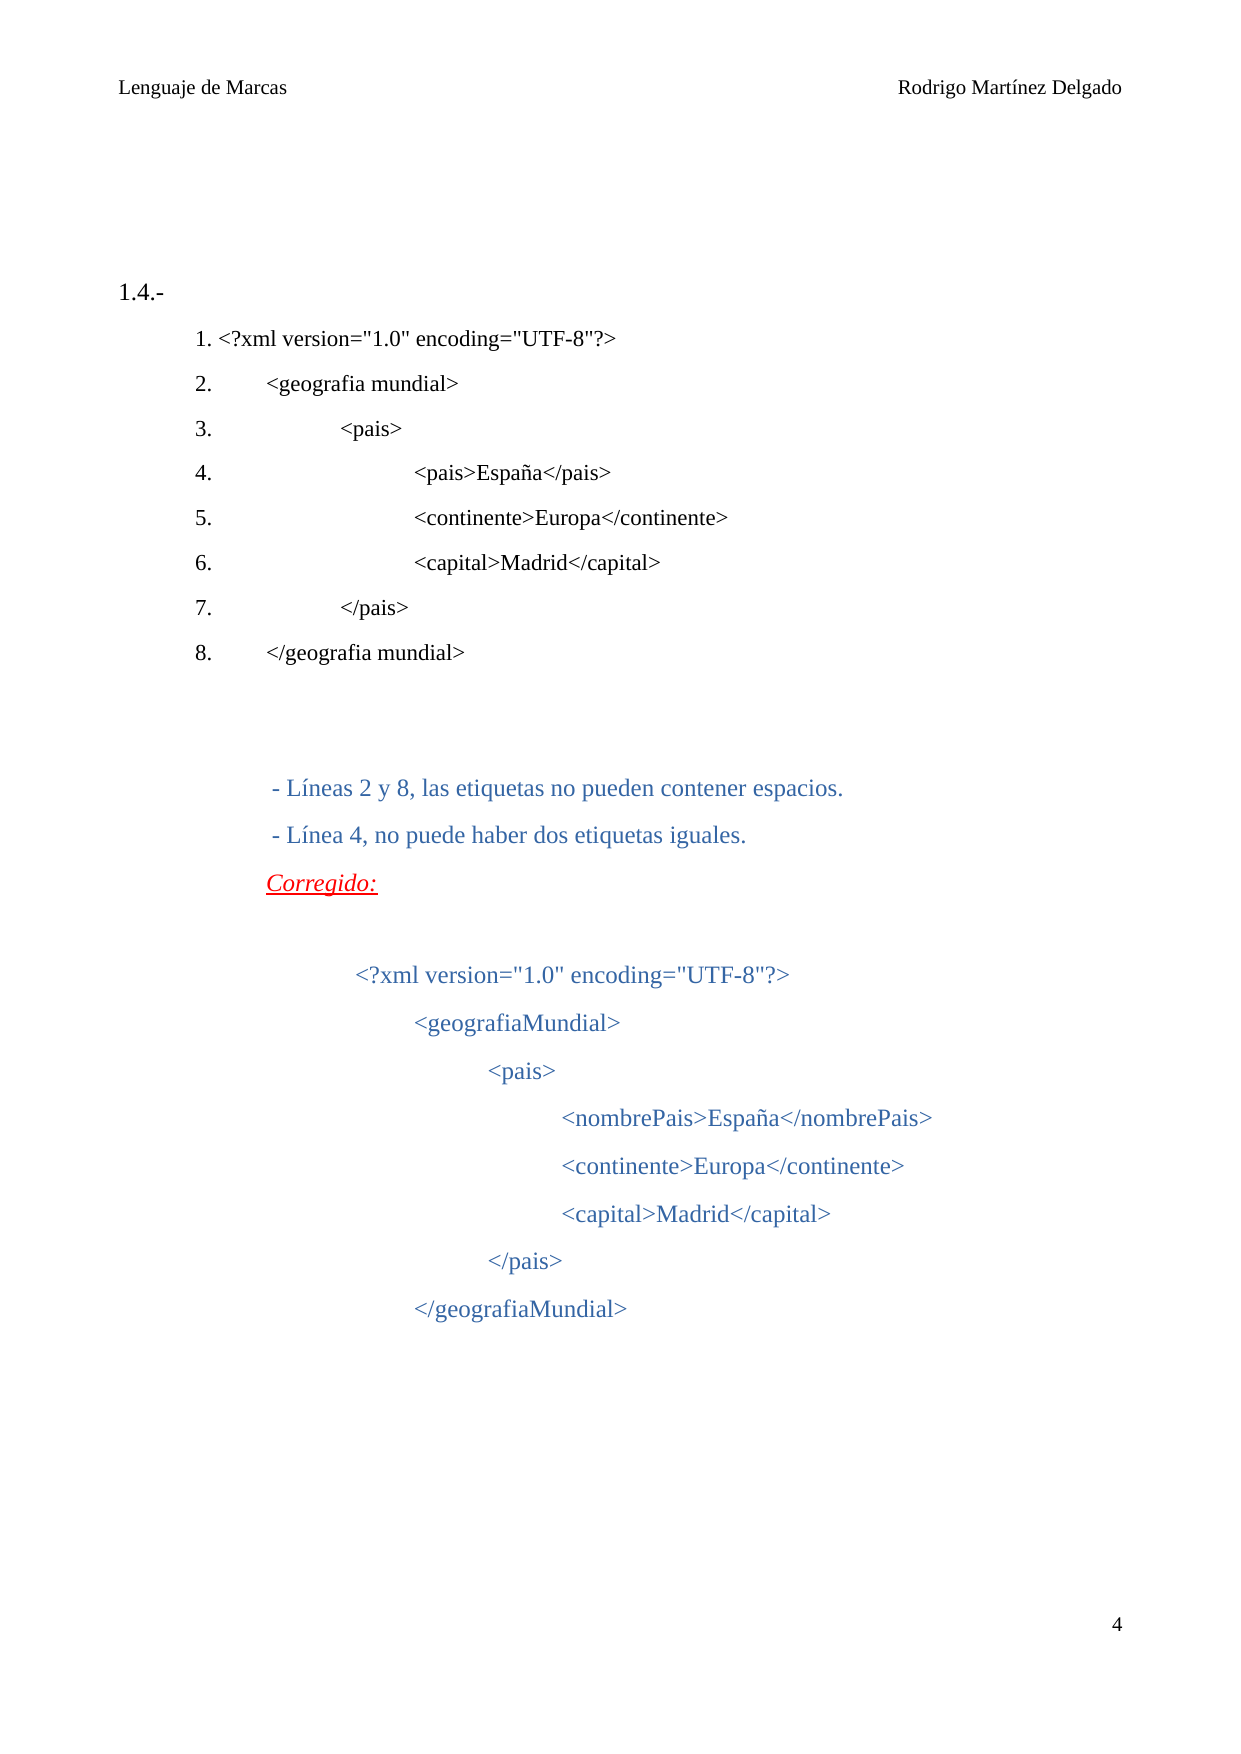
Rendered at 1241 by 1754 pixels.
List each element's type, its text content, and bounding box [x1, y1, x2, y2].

text 3. <pais> [195, 415, 1122, 441]
text 5. <continente>Europa</continente> [195, 504, 1122, 531]
text - Líneas 2 y 8, las etiquetas no pueden contener espacios. [272, 773, 1122, 802]
text 7. </pais> [195, 594, 1122, 620]
text 8. </geografia mundial> [195, 639, 1122, 665]
text <pais> [348, 1056, 1122, 1084]
text 1. <?xml version="1.0" encoding="UTF-8"?> [195, 325, 1122, 351]
text <nombrePais>España</nombrePais> [348, 1103, 1122, 1132]
text <?xml version="1.0" encoding="UTF-8"?> [348, 961, 1122, 989]
text Corregido: [195, 868, 1122, 897]
text <geografiaMundial> [348, 1008, 1122, 1037]
text </pais> [348, 1246, 1122, 1275]
text 2. <geografia mundial> [195, 370, 1122, 396]
text - Línea 4, no puede haber dos etiquetas iguales. [272, 821, 1122, 849]
text 4. <pais>España</pais> [195, 459, 1122, 486]
text </geografiaMundial> [348, 1294, 1122, 1323]
text <continente>Europa</continente> [348, 1151, 1122, 1180]
text <capital>Madrid</capital> [348, 1199, 1122, 1227]
text 1.4.- [118, 277, 1122, 306]
text 6. <capital>Madrid</capital> [195, 549, 1122, 575]
